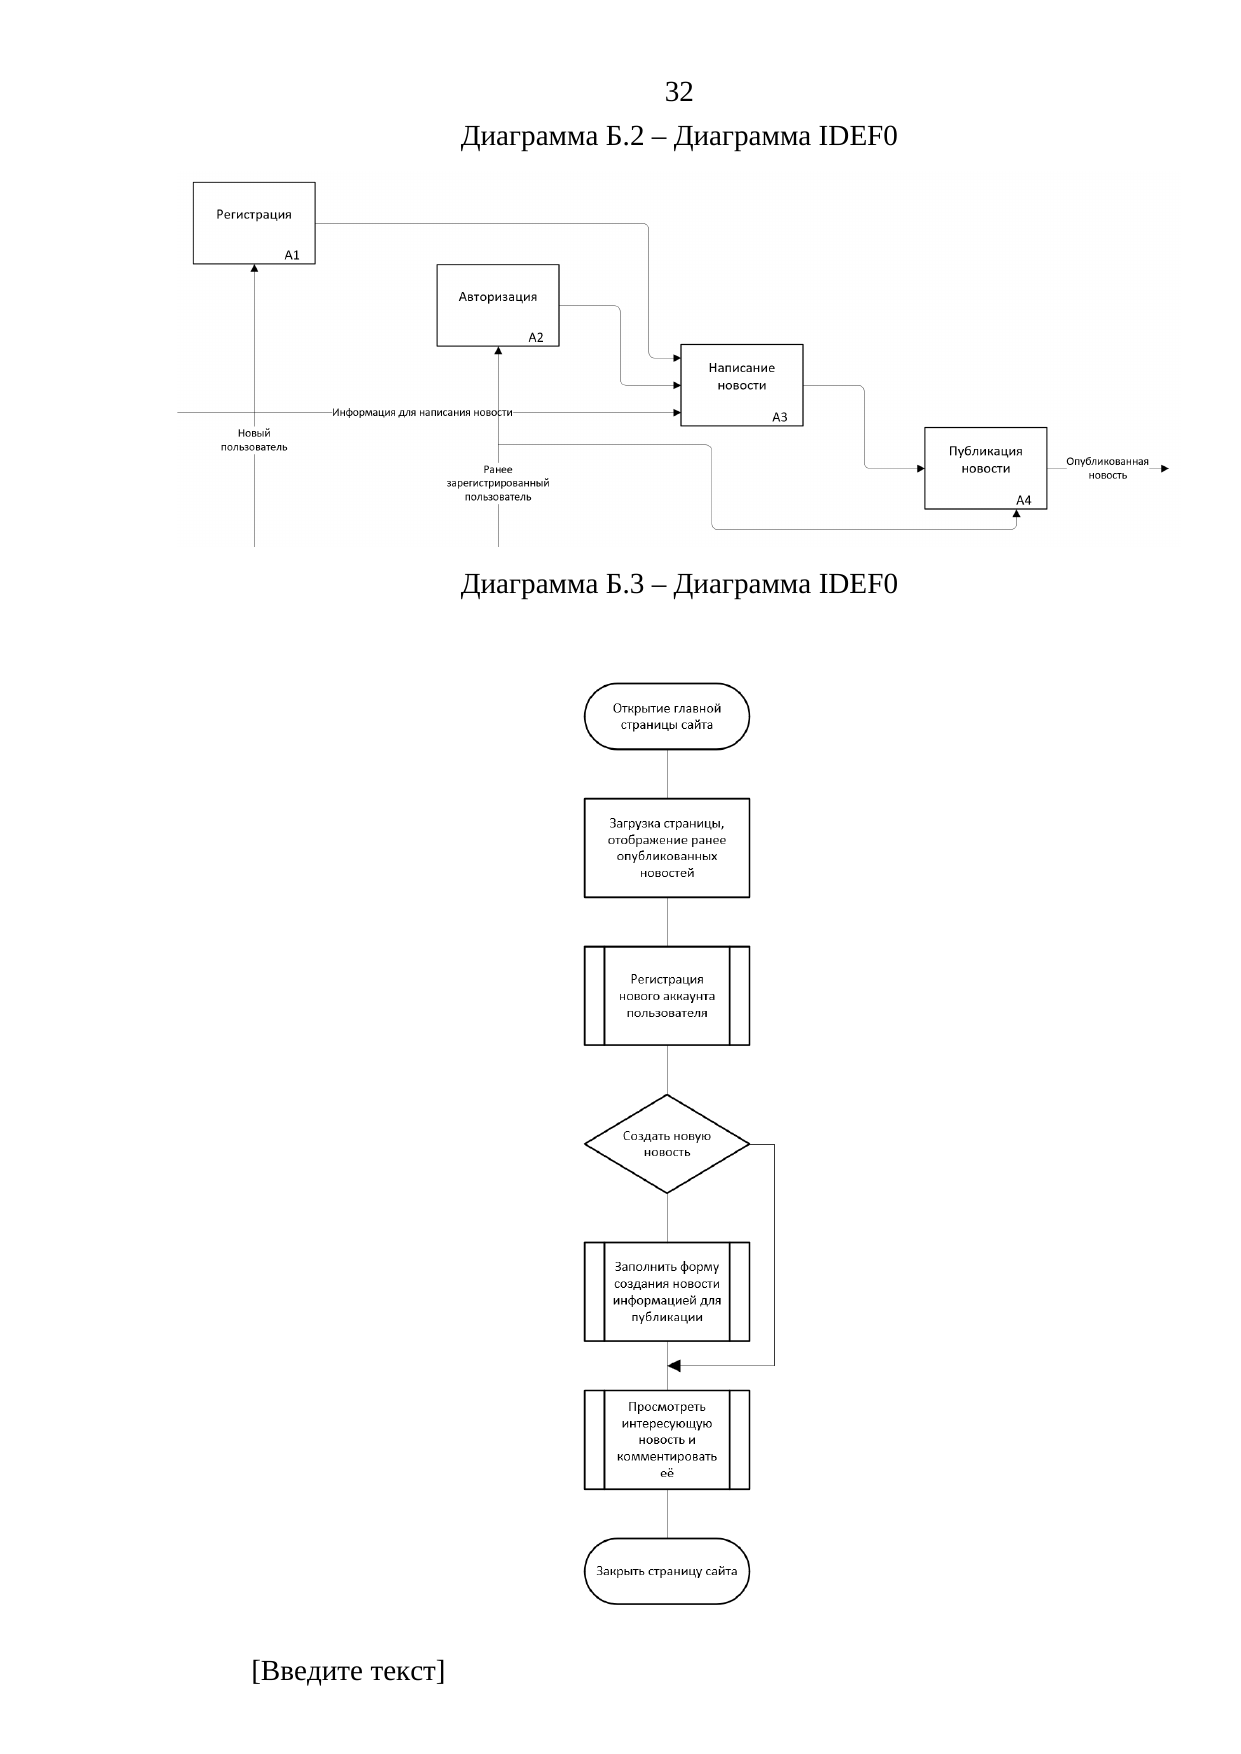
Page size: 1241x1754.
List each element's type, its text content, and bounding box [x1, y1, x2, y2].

text Диаграмма Б.3 – Диаграмма IDEF0 [177, 566, 1181, 599]
picture [177, 171, 1182, 547]
text Диаграмма Б.2 – Диаграмма IDEF0 [177, 118, 1181, 152]
picture [578, 671, 780, 1605]
